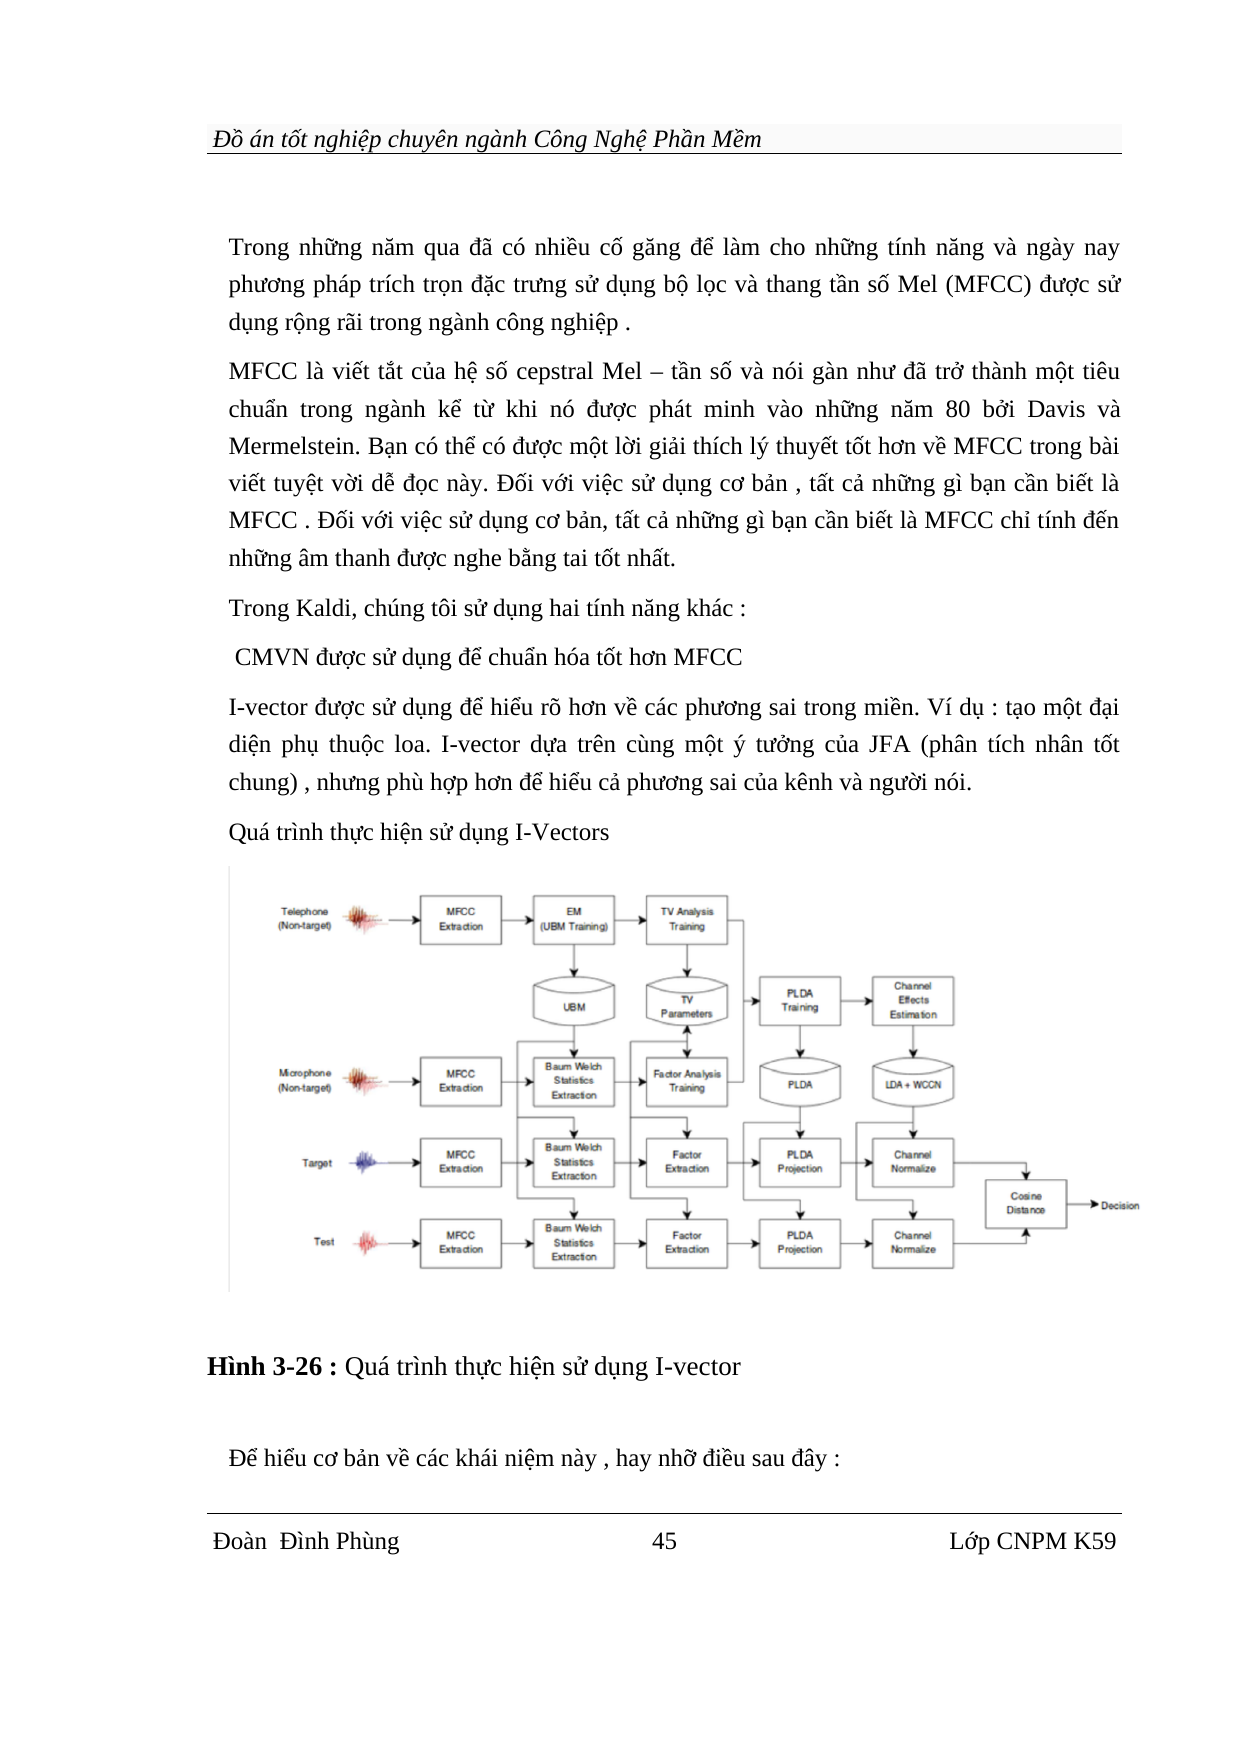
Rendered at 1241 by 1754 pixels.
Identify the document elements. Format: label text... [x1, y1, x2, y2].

text Trong Kaldi, chúng tôi sử dụng hai tính năng khác : [228, 593, 1122, 621]
picture [228, 866, 1144, 1292]
text CMVN được sử dụng để chuẩn hóa tốt hơn MFCC [228, 642, 1122, 671]
text I-vector được sử dụng để hiểu rõ hơn về các phương sai trong miền. Ví dụ : tạo một đại diện phụ thuộc loa. I-vector dựa trên cùng một ý tưởng của JFA (phân tích nhân tốt chung) , nhưng phù hợp hơn để hiểu cả phương sai của kênh và người nói. [228, 692, 1122, 796]
text MFCC là viết tắt của hệ số cepstral Mel – tần số và nói gàn như đã trở thành một tiêu chuẩn trong ngành kể từ khi nó được phát minh vào những năm 80 bởi Davis và Mermelstein. Bạn có thể có được một lời giải thích lý thuyết tốt hơn về MFCC trong bài viết tuyệt vời dễ đọc này. Đối với việc sử dụng cơ bản , tất cả những gì bạn cần biết là MFCC . Đối với việc sử dụng cơ bản, tất cả những gì bạn cần biết là MFCC chỉ tính đến những âm thanh được nghe bằng tai tốt nhất. [228, 356, 1122, 572]
text Trong những năm qua đã có nhiều cố găng để làm cho những tính năng và ngày nay phương pháp trích trọn đặc trưng sử dụng bộ lọc và thang tần số Mel (MFCC) được sử dụng rộng rãi trong ngành công nghiệp . [228, 232, 1122, 335]
text Để hiểu cơ bản về các khái niệm này , hay nhỡ điều sau đây : [228, 1443, 1122, 1472]
text Quá trình thực hiện sử dụng I-Vectors [228, 817, 1122, 845]
